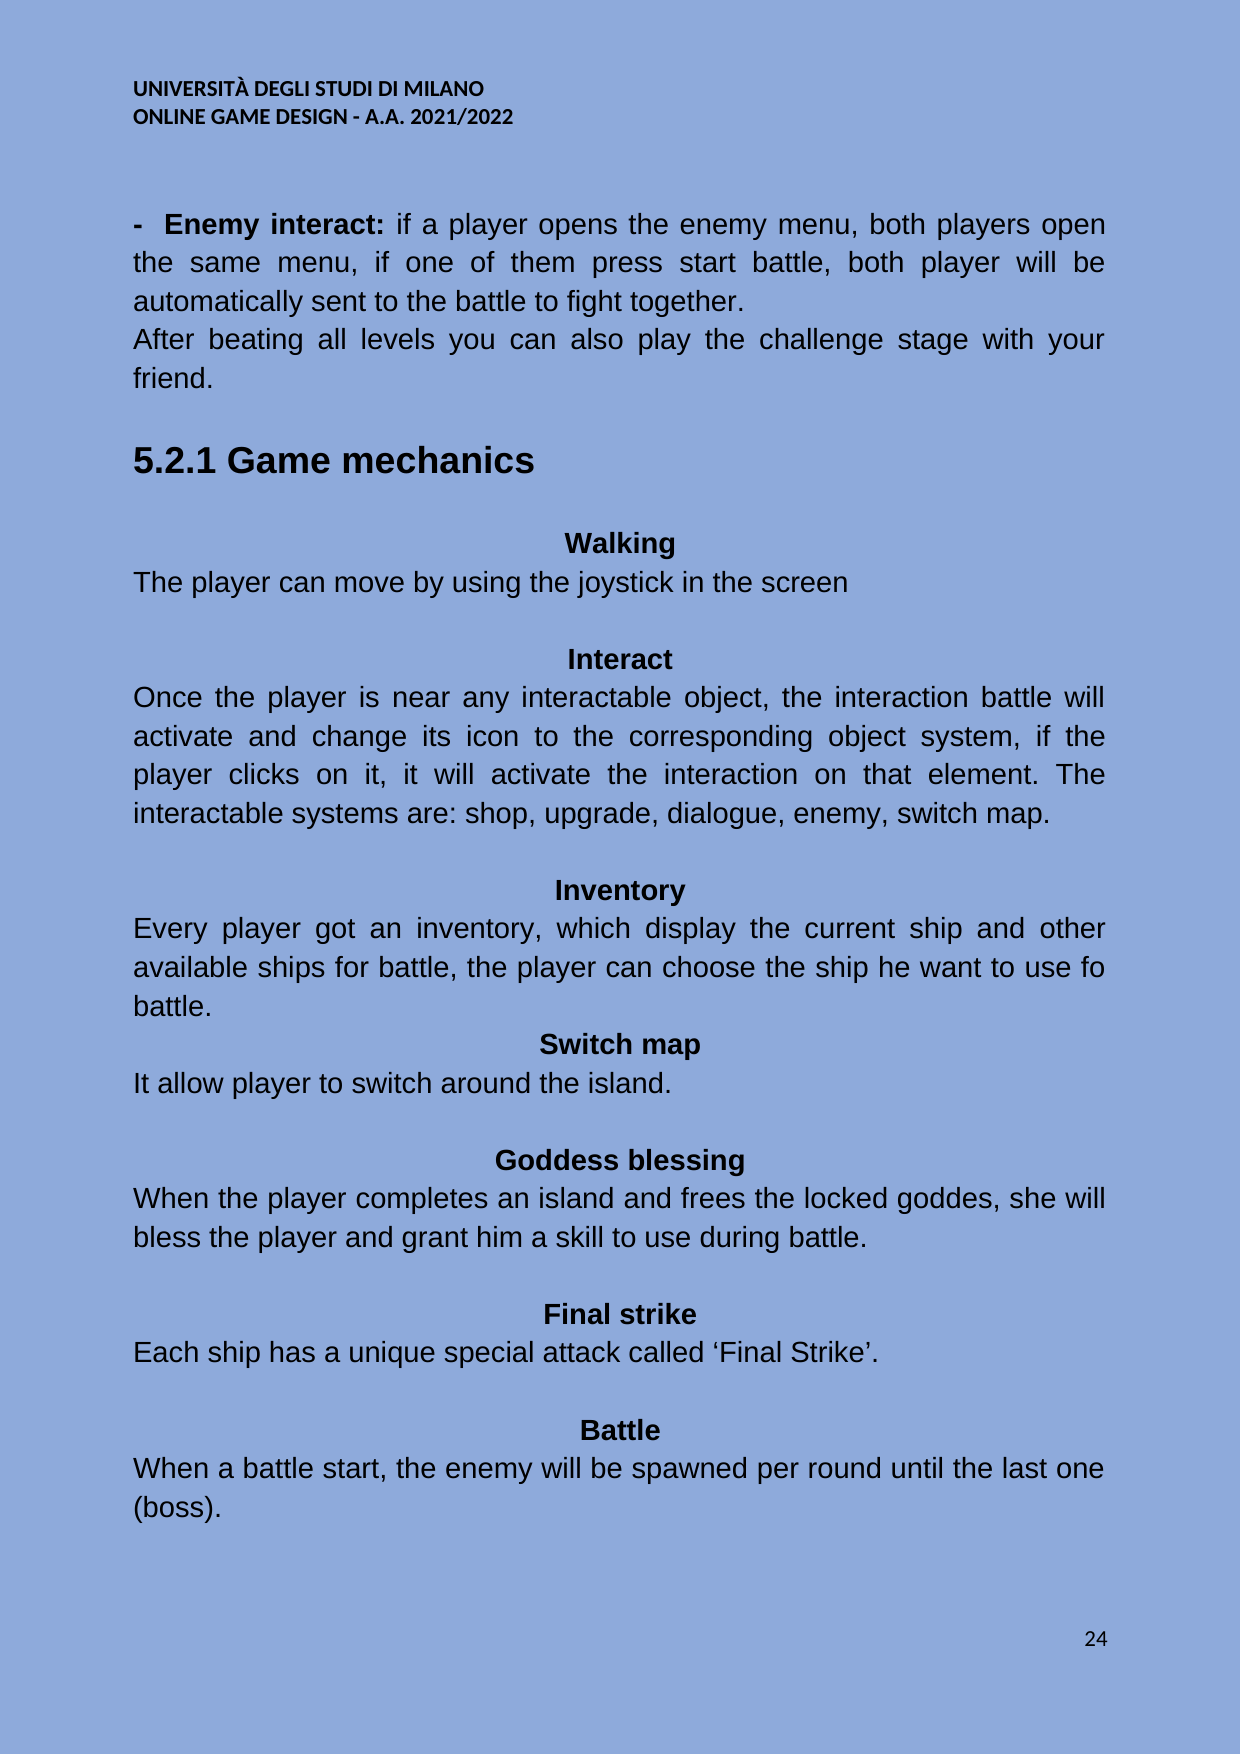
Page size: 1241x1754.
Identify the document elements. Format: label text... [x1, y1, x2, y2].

text The player can move by using the joystick in the screen [133, 565, 1107, 598]
text Final strike [133, 1297, 1107, 1331]
text Every player got an inventory, which display the current ship and other available ships for battle, the player can choose the ship he want to use fo battle. [133, 912, 1107, 1022]
text After beating all levels you can also play the challenge stage with your friend. [133, 322, 1107, 394]
text Inventory [133, 873, 1107, 907]
text Once the player is near any interactable object, the interaction battle will activate and change its icon to the corresponding object system, if the player clicks on it, it will activate the interaction on that element. The interactable systems are: shop, upgrade, dialogue, enemy, switch map. [133, 680, 1107, 829]
text Walking [133, 526, 1107, 560]
text Battle [133, 1413, 1107, 1446]
text When a battle start, the enemy will be spawned per round until the last one (boss). [133, 1451, 1107, 1523]
text When the player completes an island and frees the locked goddes, she will bless the player and grant him a skill to use during battle. [133, 1181, 1107, 1253]
text Each ship has a unique special attack called ‘Final Strike’. [133, 1336, 1107, 1369]
text Interact [133, 642, 1107, 675]
text - Enemy interact: if a player opens the enemy menu, both players open the same menu, if one of them press start battle, both player will be automatically sent to the battle to fight together. [133, 207, 1107, 317]
text Goddess blessing [133, 1143, 1107, 1176]
text It allow player to switch around the island. [133, 1066, 1107, 1099]
text Switch map [133, 1027, 1107, 1061]
text 5.2.1 Game mechanics [133, 438, 1107, 481]
